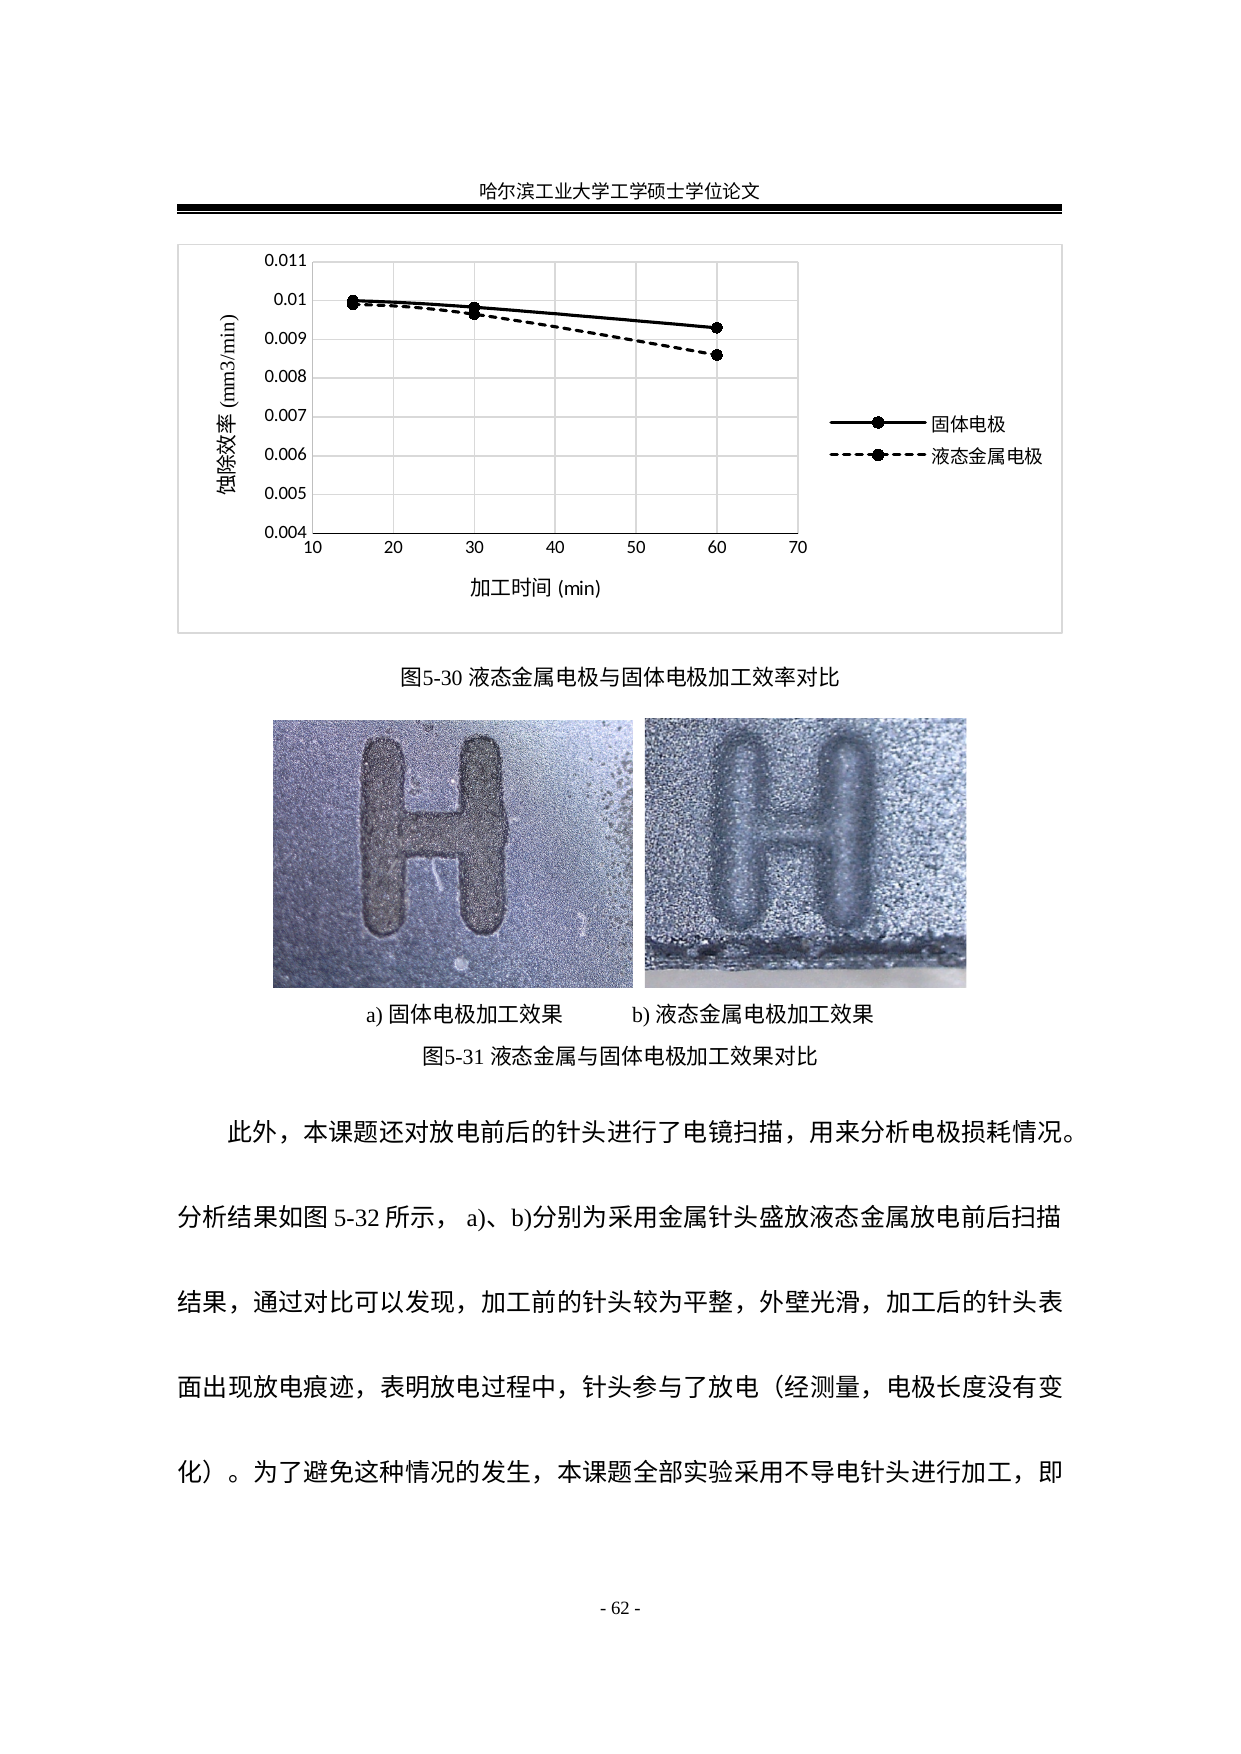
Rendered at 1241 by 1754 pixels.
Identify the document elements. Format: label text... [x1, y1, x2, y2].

text a) 固体电极加工效果 b) 液态金属电极加工效果 [177, 996, 1063, 1030]
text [177, 1097, 1063, 1504]
picture [644, 718, 967, 988]
picture [273, 720, 633, 988]
